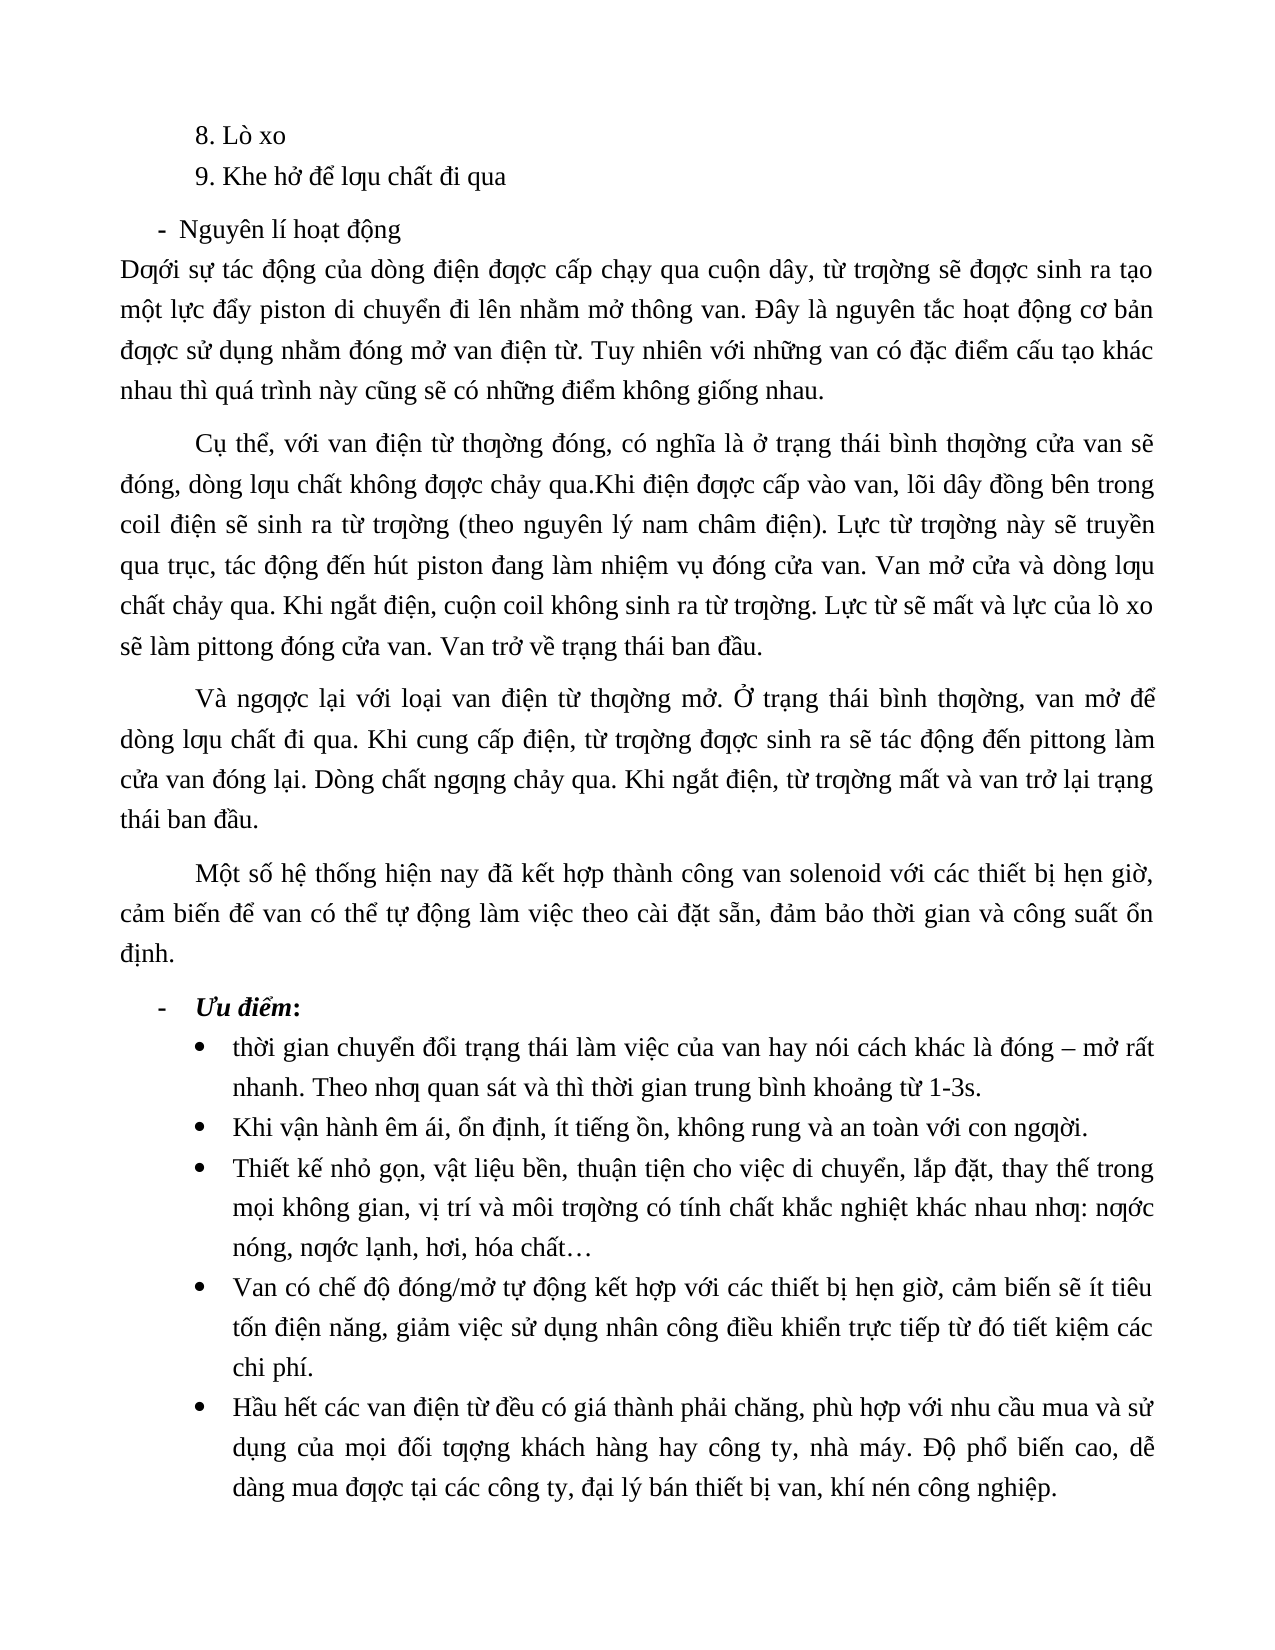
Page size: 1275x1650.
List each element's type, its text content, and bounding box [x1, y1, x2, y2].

list Van có chế độ đóng/mở tự động kết hợp với các thiết bị hẹn giờ, cảm biến sẽ ít tiêu tốn điện năng, giảm việc sử dụng nhân công điều khiển trực tiếp từ đó tiết kiệm các chi phí. [195, 1272, 1155, 1382]
subtitle Ưu điểm: [157, 991, 1187, 1022]
text Và ngƣợc lại với loại van điện từ thƣờng mở. Ở trạng thái bình thƣờng, van mở để dòng lƣu chất đi qua. Khi cung cấp điện, từ trƣờng đƣợc sinh ra sẽ tác động đến pittong làm cửa van đóng lại. Dòng chất ngƣng chảy qua. Khi ngắt điện, từ trƣờng mất và van trở lại trạng thái ban đầu. [120, 682, 1155, 835]
list Hầu hết các van điện từ đều có giá thành phải chăng, phù hợp với nhu cầu mua và sử dụng của mọi đối tƣợng khách hàng hay công ty, nhà máy. Độ phổ biến cao, dễ dàng mua đƣợc tại các công ty, đại lý bán thiết bị van, khí nén công nghiệp. [195, 1391, 1155, 1502]
list Khe hở để lƣu chất đi qua [195, 160, 1187, 191]
list thời gian chuyển đổi trạng thái làm việc của van hay nói cách khác là đóng – mở rất nhanh. Theo nhƣ quan sát và thì thời gian trung bình khoảng từ 1-3s. [195, 1031, 1156, 1102]
text Cụ thể, với van điện từ thƣờng đóng, có nghĩa là ở trạng thái bình thƣờng cửa van sẽ đóng, dòng lƣu chất không đƣợc chảy qua.Khi điện đƣợc cấp vào van, lõi dây đồng bên trong coil điện sẽ sinh ra từ trƣờng (theo nguyên lý nam châm điện). Lực từ trƣờng này sẽ truyền qua trục, tác động đến hút piston đang làm nhiệm vụ đóng cửa van. Van mở cửa và dòng lƣu chất chảy qua. Khi ngắt điện, cuộn coil không sinh ra từ trƣờng. Lực từ sẽ mất và lực của lò xo sẽ làm pittong đóng cửa van. Van trở về trạng thái ban đầu. [120, 427, 1156, 661]
list Nguyên lí hoạt động [157, 213, 1187, 244]
text Một số hệ thống hiện nay đã kết hợp thành công van solenoid với các thiết bị hẹn giờ, cảm biến để van có thể tự động làm việc theo cài đặt sẵn, đảm bảo thời gian và công suất ổn định. [120, 857, 1155, 969]
list Khi vận hành êm ái, ổn định, ít tiếng ồn, không rung và an toàn với con ngƣời. [195, 1111, 1187, 1143]
list Thiết kế nhỏ gọn, vật liệu bền, thuận tiện cho việc di chuyển, lắp đặt, thay thế trong mọi không gian, vị trí và môi trƣờng có tính chất khắc nghiệt khác nhau nhƣ: nƣớc nóng, nƣớc lạnh, hơi, hóa chất… [195, 1152, 1155, 1262]
list Lò xo [195, 119, 1187, 150]
text Dƣới sự tác động của dòng điện đƣợc cấp chạy qua cuộn dây, từ trƣờng sẽ đƣợc sinh ra tạo một lực đẩy piston di chuyển đi lên nhằm mở thông van. Đây là nguyên tắc hoạt động cơ bản đƣợc sử dụng nhằm đóng mở van điện từ. Tuy nhiên với những van có đặc điểm cấu tạo khác nhau thì quá trình này cũng sẽ có những điểm không giống nhau. [120, 253, 1155, 406]
